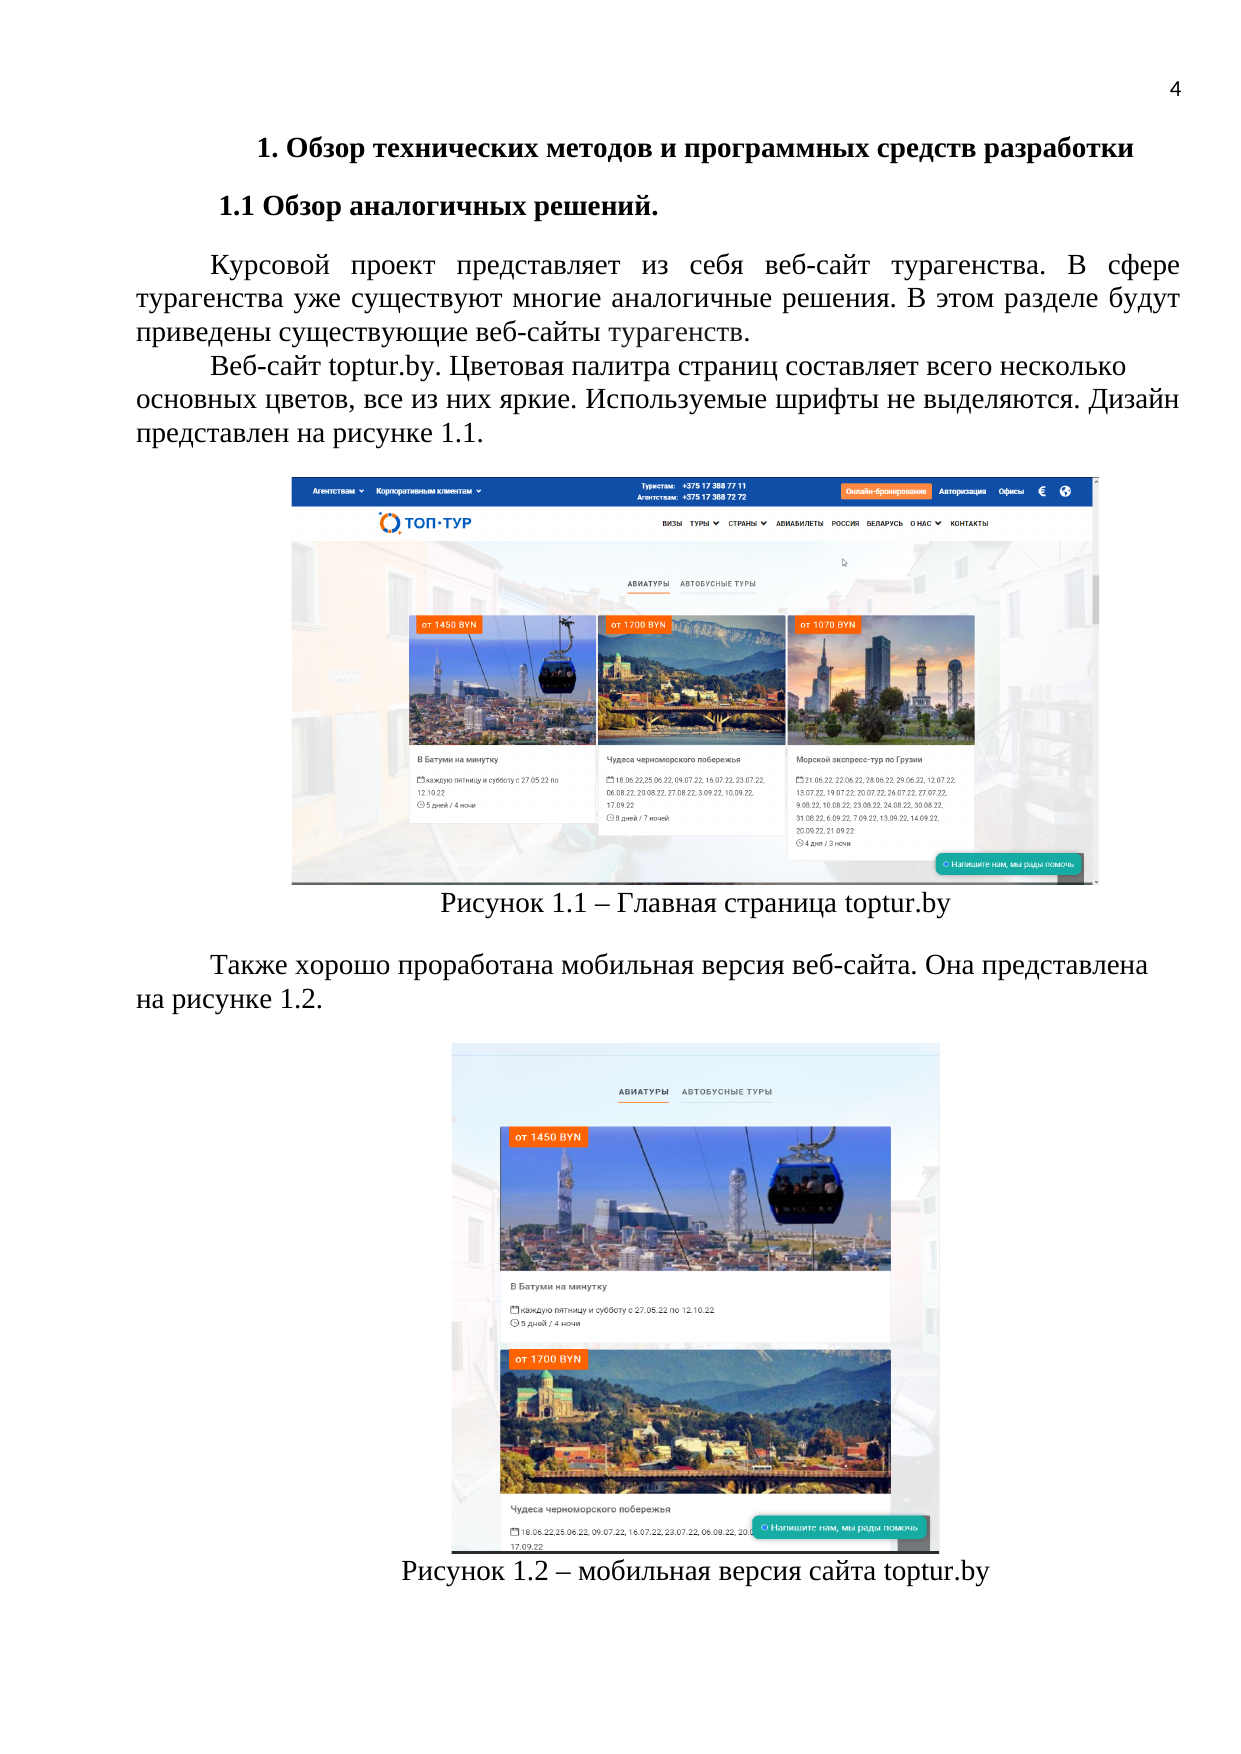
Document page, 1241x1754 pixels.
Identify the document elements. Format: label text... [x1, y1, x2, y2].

subtitle 1. Обзор технических методов и программных средств разработки [136, 130, 1181, 163]
subtitle 1.1 Обзор аналогичных решений. [218, 188, 1181, 222]
picture [291, 477, 1100, 885]
text Курсовой проект представляет из себя веб-сайт турагенства. В сфере турагенства уже существуют многие аналогичные решения. В этом разделе будут приведены существующие веб-сайты турагенств. [136, 247, 1181, 348]
text Также хорошо проработана мобильная версия веб-сайта. Она представлена на рисунке 1.2. [136, 947, 1181, 1014]
text Рисунок 1.2 – мобильная версия сайта toptur.by [136, 1553, 1181, 1587]
picture [451, 1043, 940, 1554]
text Рисунок 1.1 – Главная страница toptur.by [136, 885, 1181, 918]
text Веб-сайт toptur.by. Цветовая палитра страниц составляет всего несколько основных цветов, все из них яркие. Используемые шрифты не выделяются. Дизайн представлен на рисунке 1.1. [136, 348, 1181, 448]
